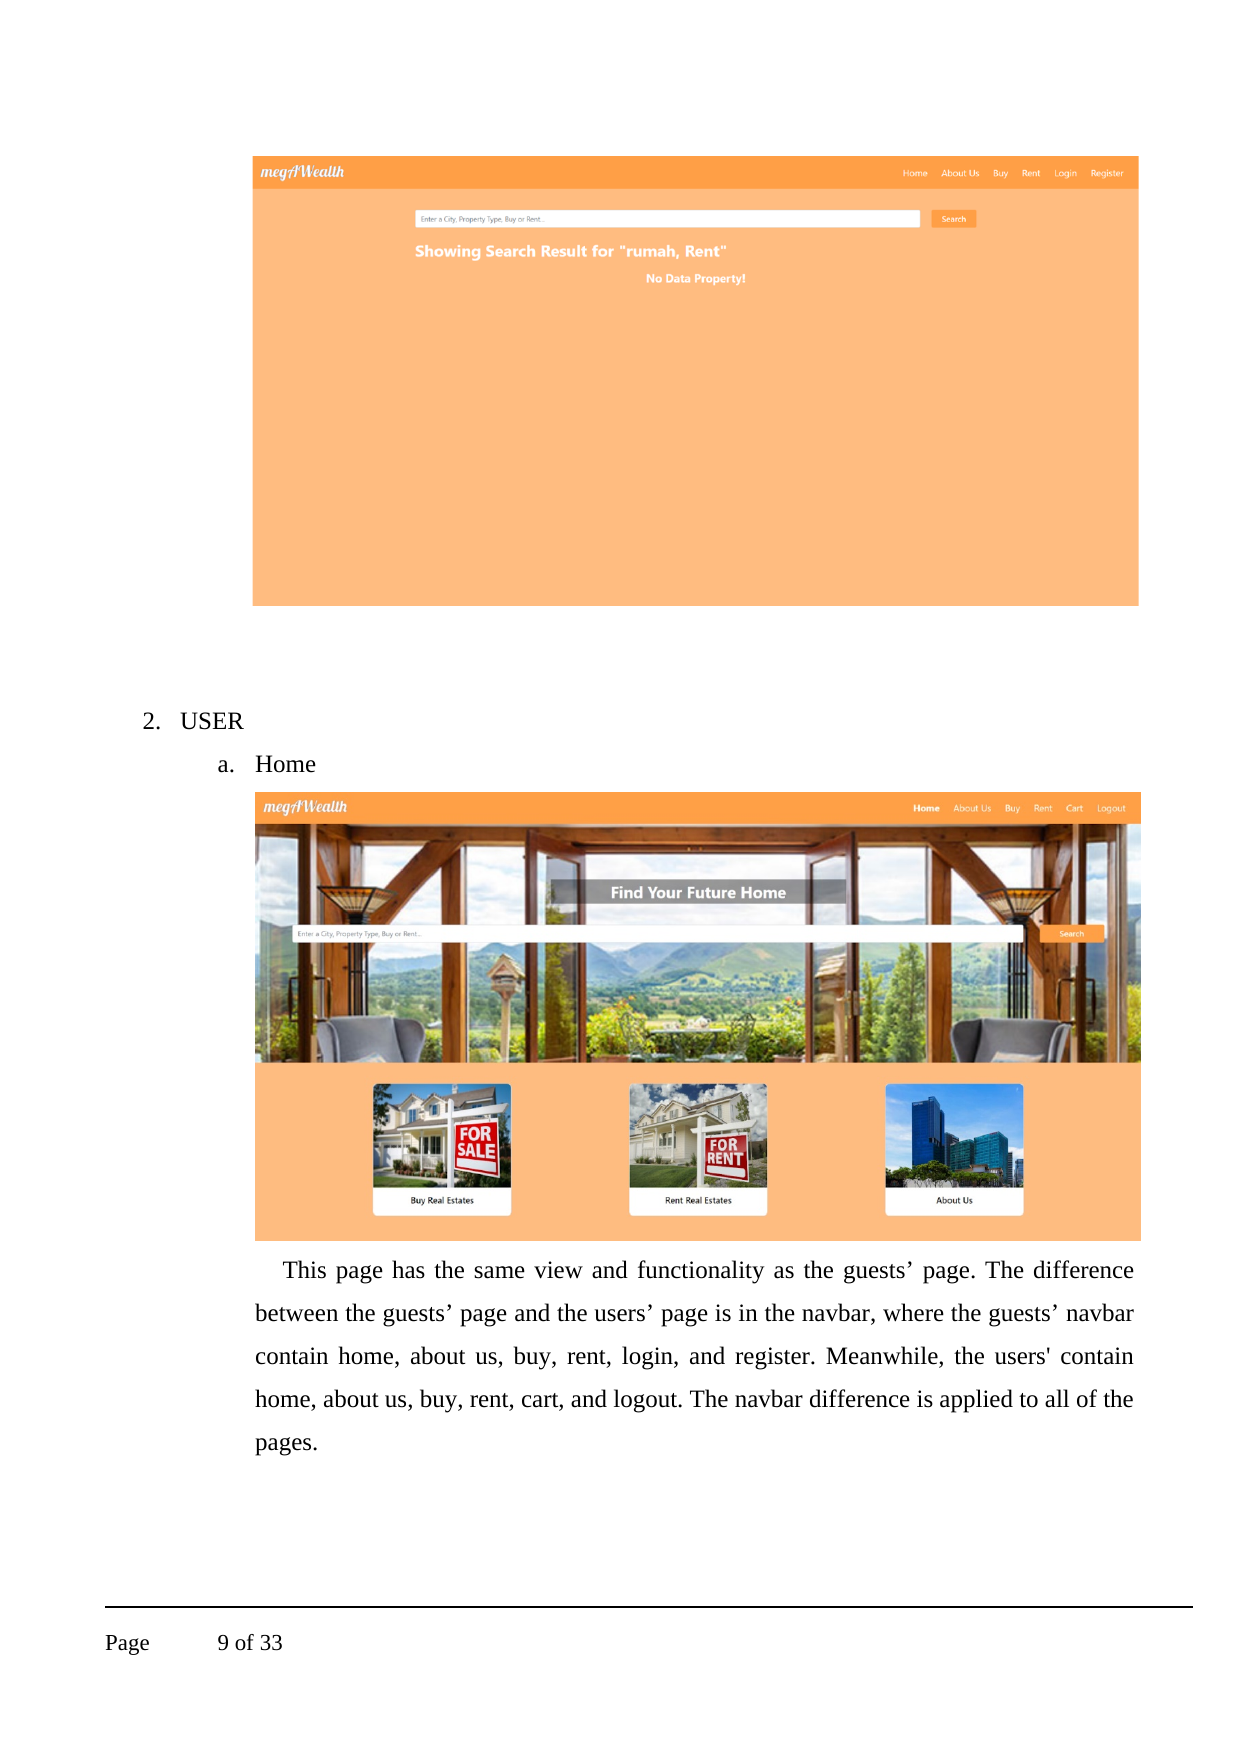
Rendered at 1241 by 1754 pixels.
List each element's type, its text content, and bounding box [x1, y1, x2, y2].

picture [255, 792, 1141, 1241]
picture [252, 156, 1139, 606]
list Home [217, 749, 1135, 778]
list This page has the same view and functionality as the guests’ page. The difference between the guests’ page and the users’ page is in the navbar, where the guests’ navbar contain home, about us, buy, rent, login, and register. Meanwhile, the users' contain home, about us, buy, rent, cart, and logout. The navbar difference is applied to all of the pages. [255, 1255, 1135, 1456]
list USER [142, 706, 1135, 734]
